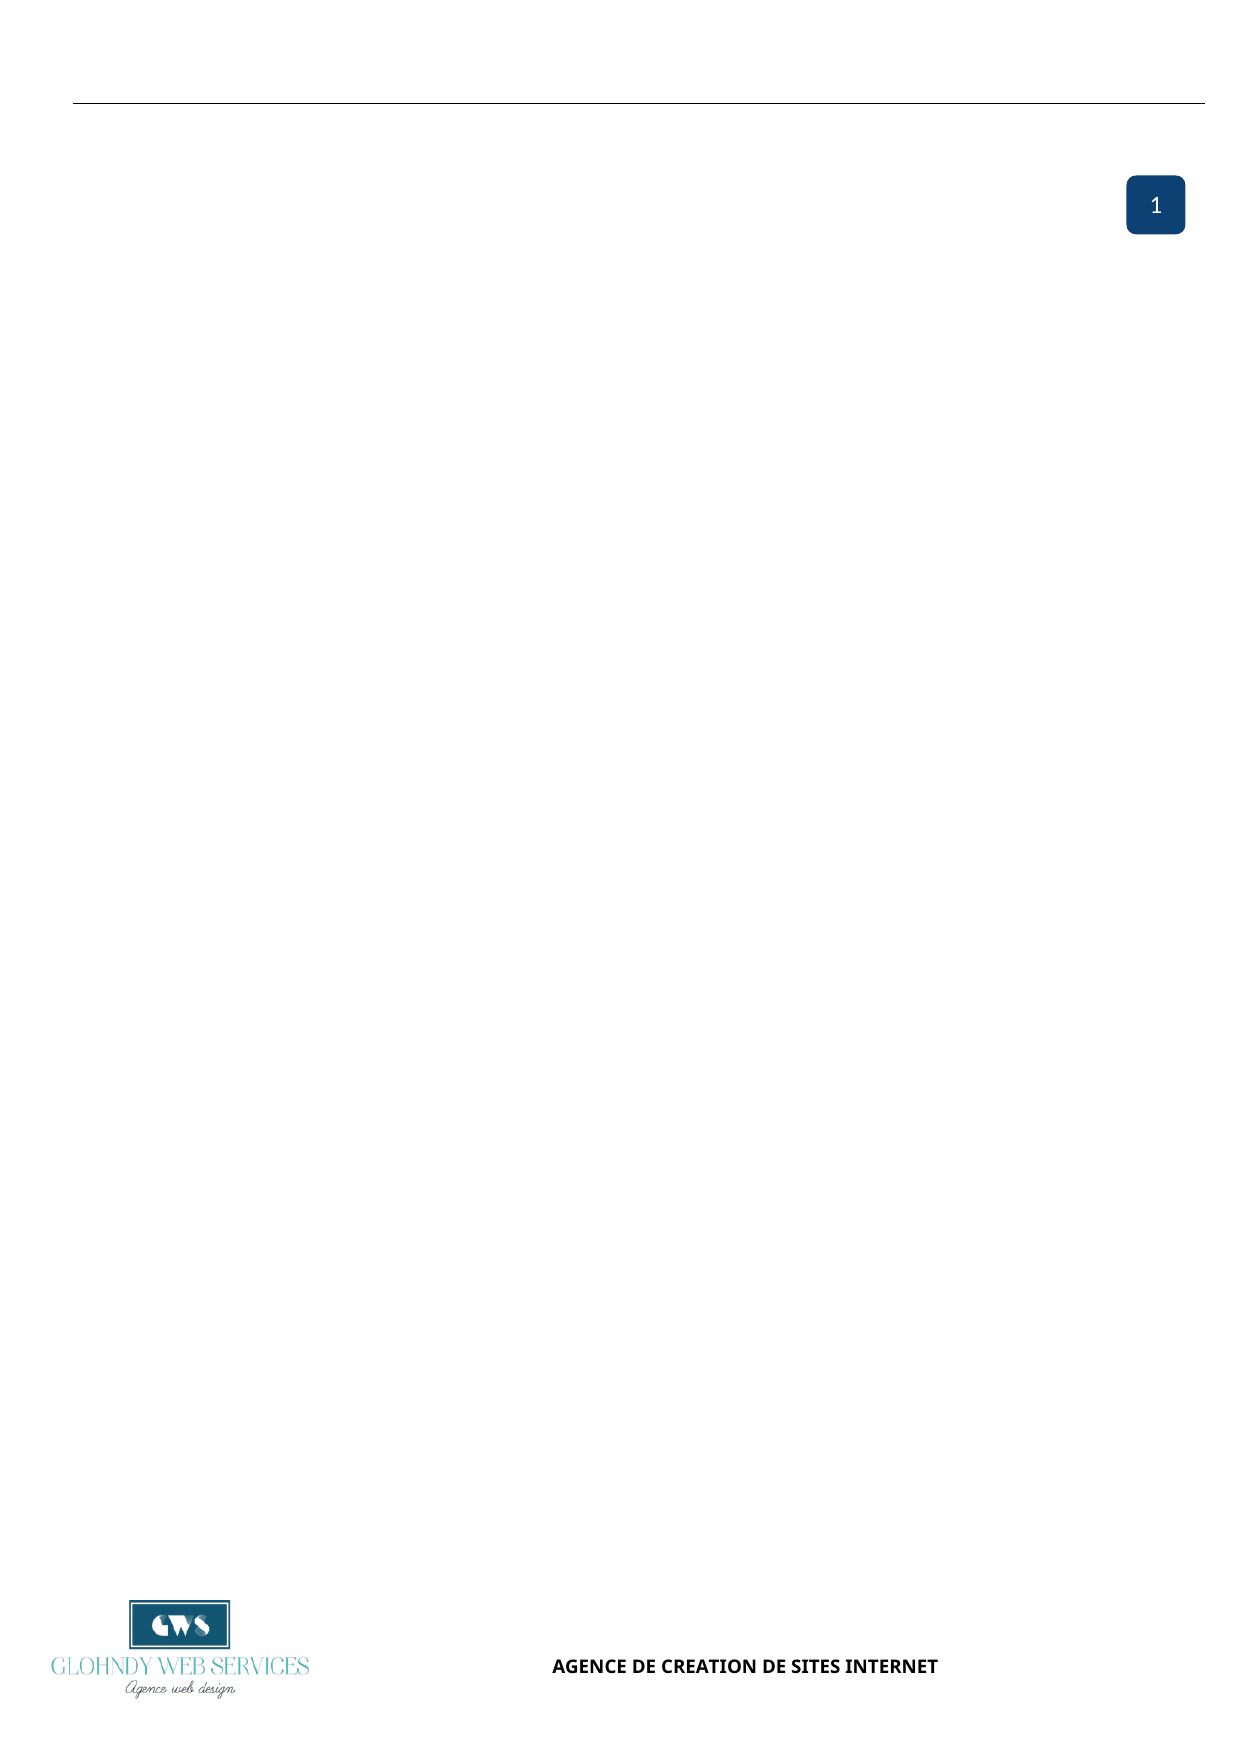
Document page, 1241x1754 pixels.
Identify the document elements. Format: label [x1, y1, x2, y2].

picture [51, 1600, 309, 1699]
